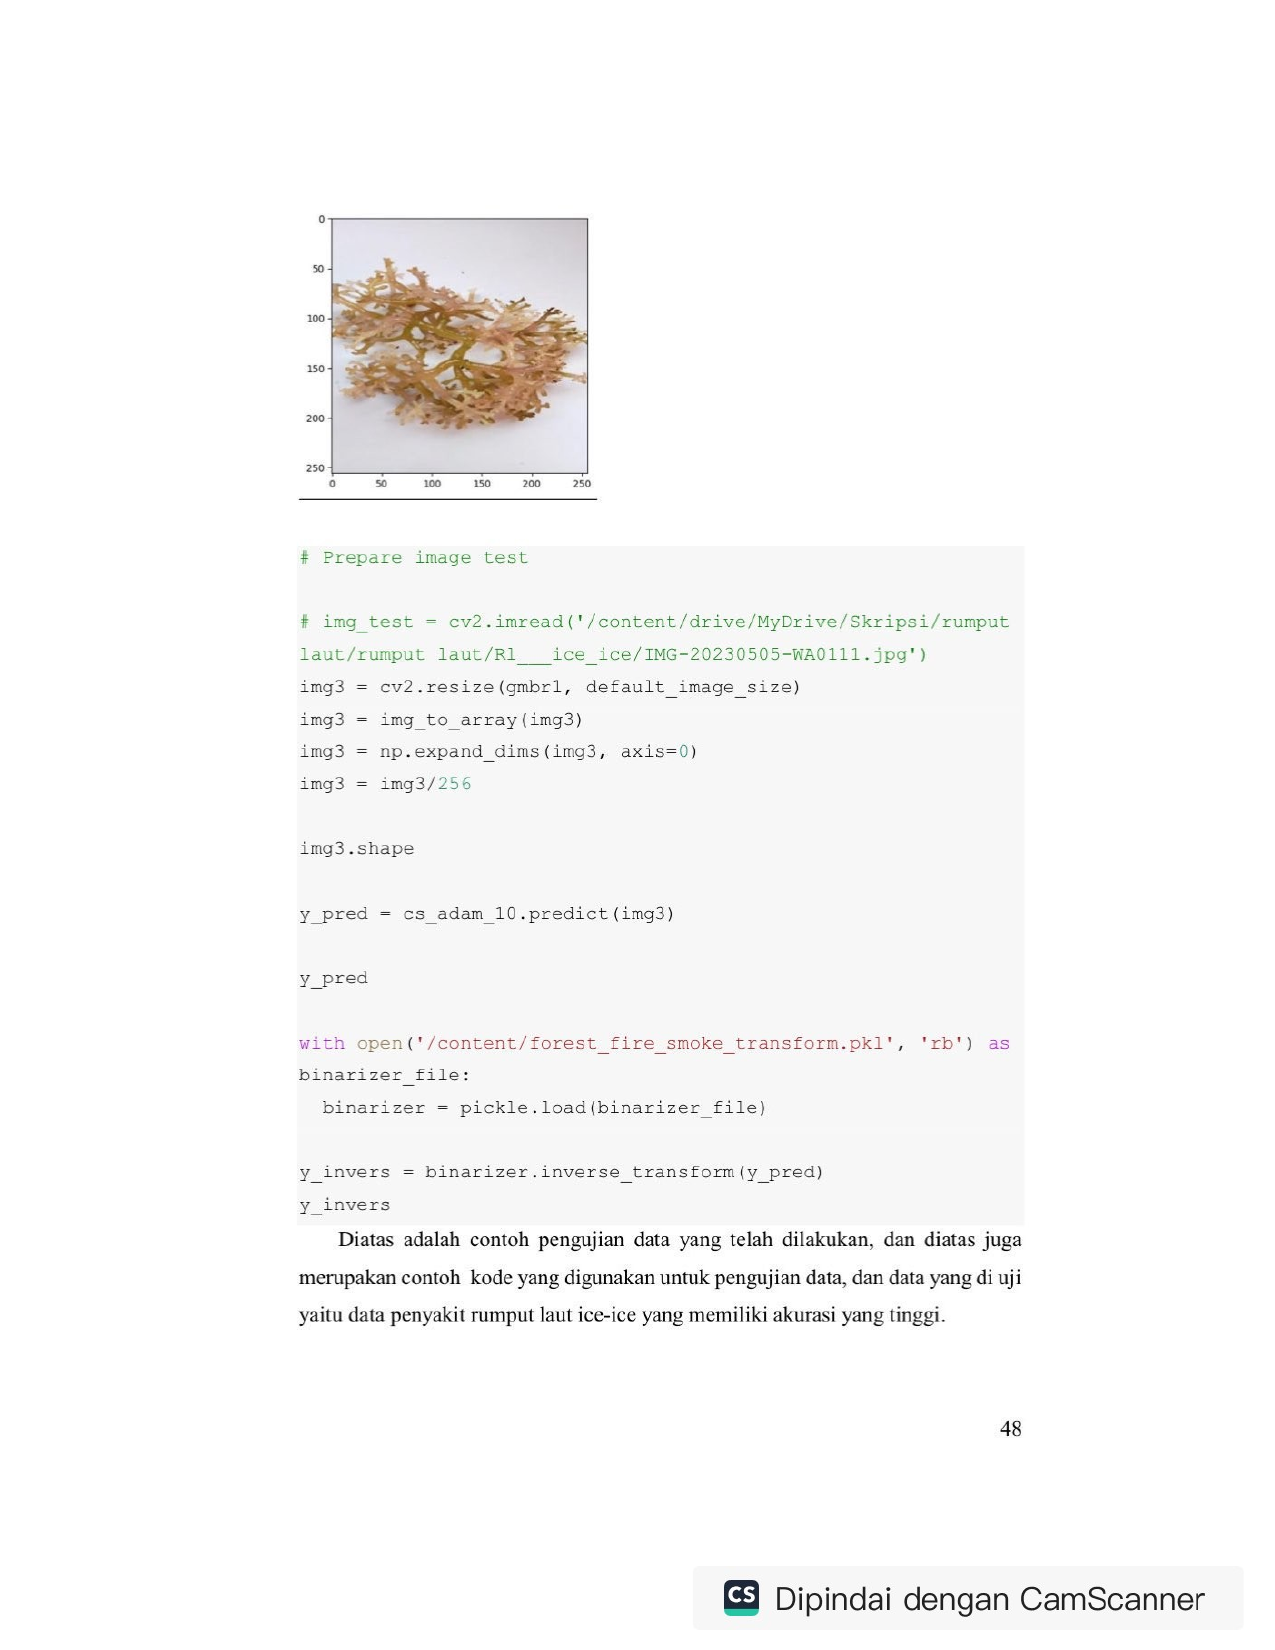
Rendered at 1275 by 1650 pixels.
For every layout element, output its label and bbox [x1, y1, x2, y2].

picture [692, 1566, 1244, 1630]
picture [296, 205, 1029, 1438]
